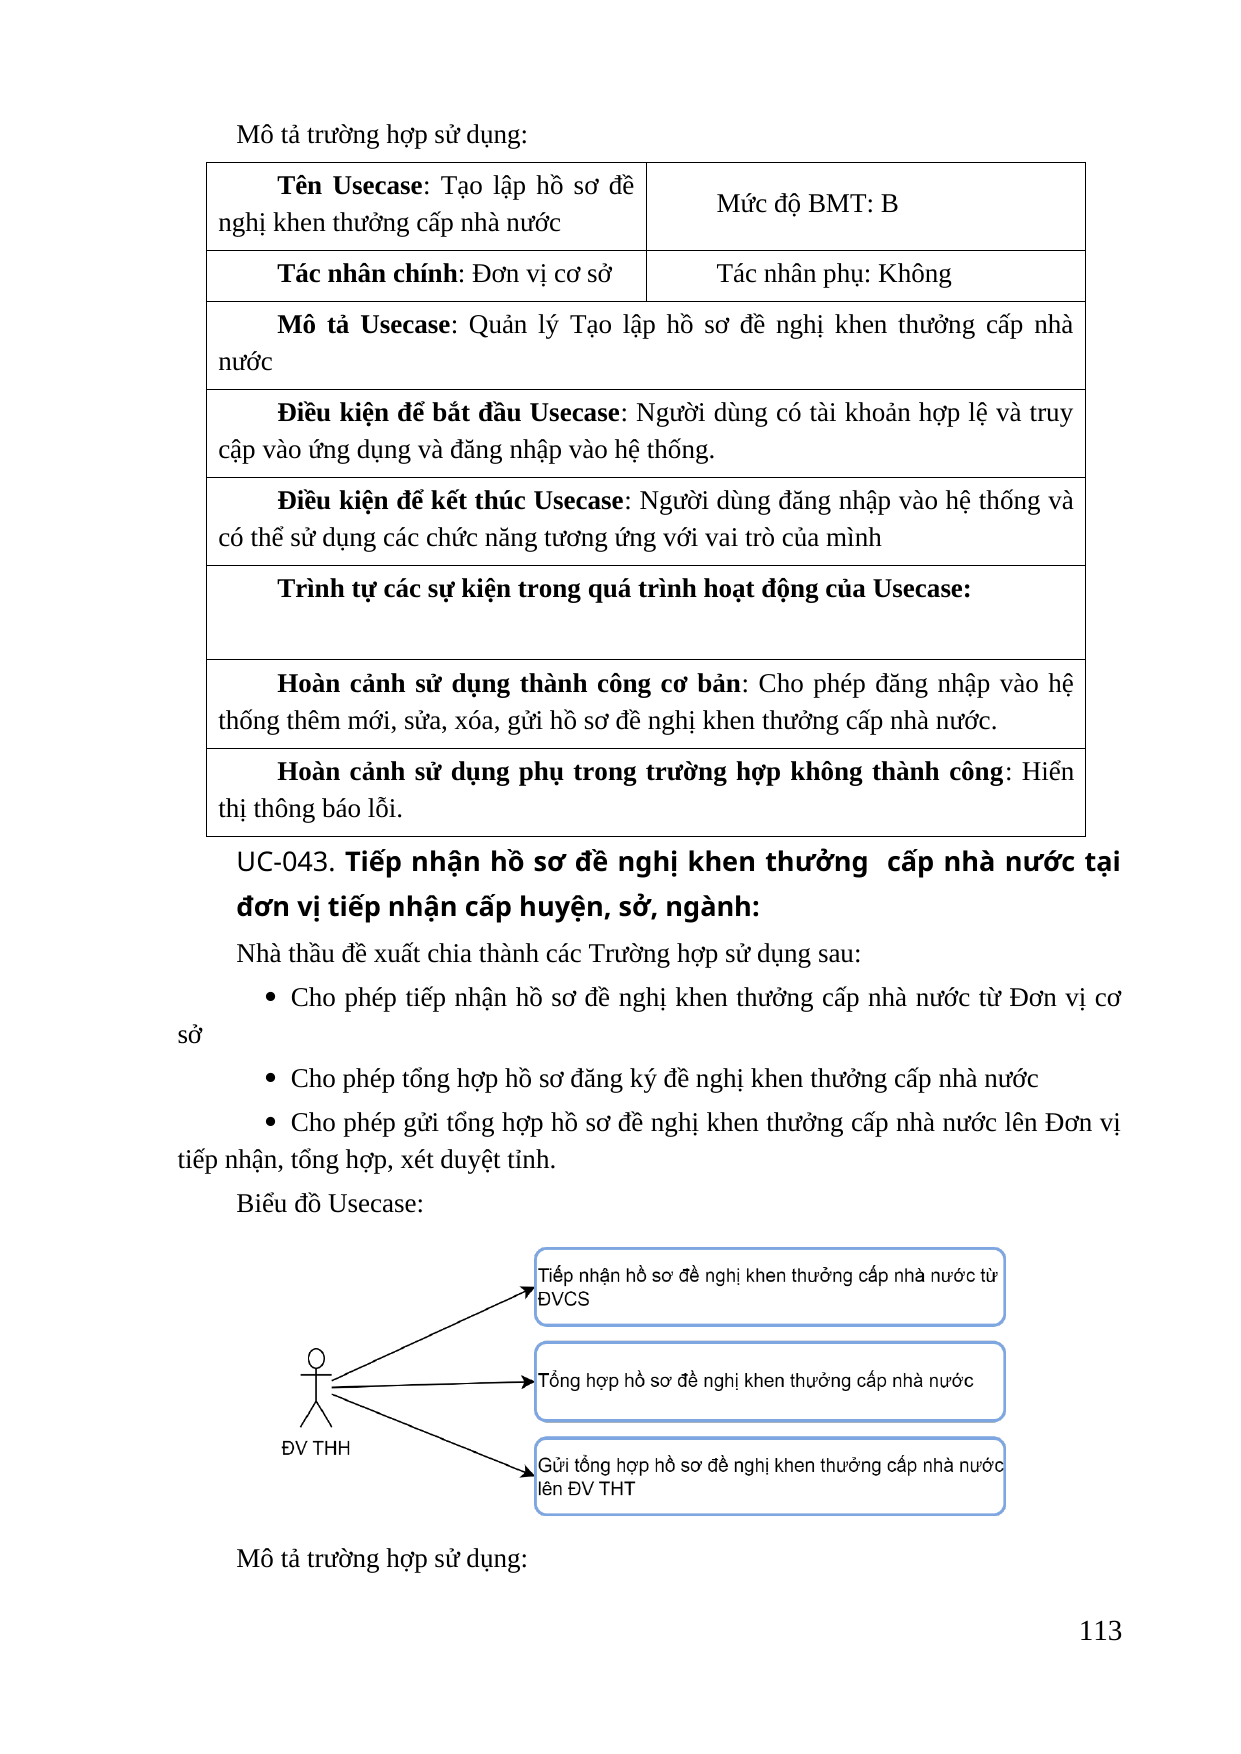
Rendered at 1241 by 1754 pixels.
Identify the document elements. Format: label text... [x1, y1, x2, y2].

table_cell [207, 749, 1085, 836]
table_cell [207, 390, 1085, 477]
text Biểu đồ Usecase: [177, 1187, 1122, 1218]
list Cho phép gửi tổng hợp hồ sơ đề nghị khen thưởng cấp nhà nước lên Đơn vị tiếp nhận, tổng hợp, xét duyệt tỉnh. [177, 1106, 1122, 1174]
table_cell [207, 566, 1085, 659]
text Mô tả trường hợp sử dụng: [177, 118, 1122, 149]
picture [265, 1230, 1021, 1531]
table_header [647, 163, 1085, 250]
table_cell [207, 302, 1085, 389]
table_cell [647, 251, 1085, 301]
list Cho phép tổng hợp hồ sơ đăng ký đề nghị khen thưởng cấp nhà nước [177, 1062, 1122, 1093]
list Cho phép tiếp nhận hồ sơ đề nghị khen thưởng cấp nhà nước từ Đơn vị cơ sở [177, 981, 1122, 1049]
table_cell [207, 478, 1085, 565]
text Nhà thầu đề xuất chia thành các Trường hợp sử dụng sau: [177, 937, 1122, 969]
text Mô tả trường hợp sử dụng: [177, 1543, 1122, 1574]
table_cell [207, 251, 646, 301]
list UC-043. Tiếp nhận hồ sơ đề nghị khen thưởng cấp nhà nước tại đơn vị tiếp nhận cấp huyện, sở, ngành: [236, 843, 1122, 924]
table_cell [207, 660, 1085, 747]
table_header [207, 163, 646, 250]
